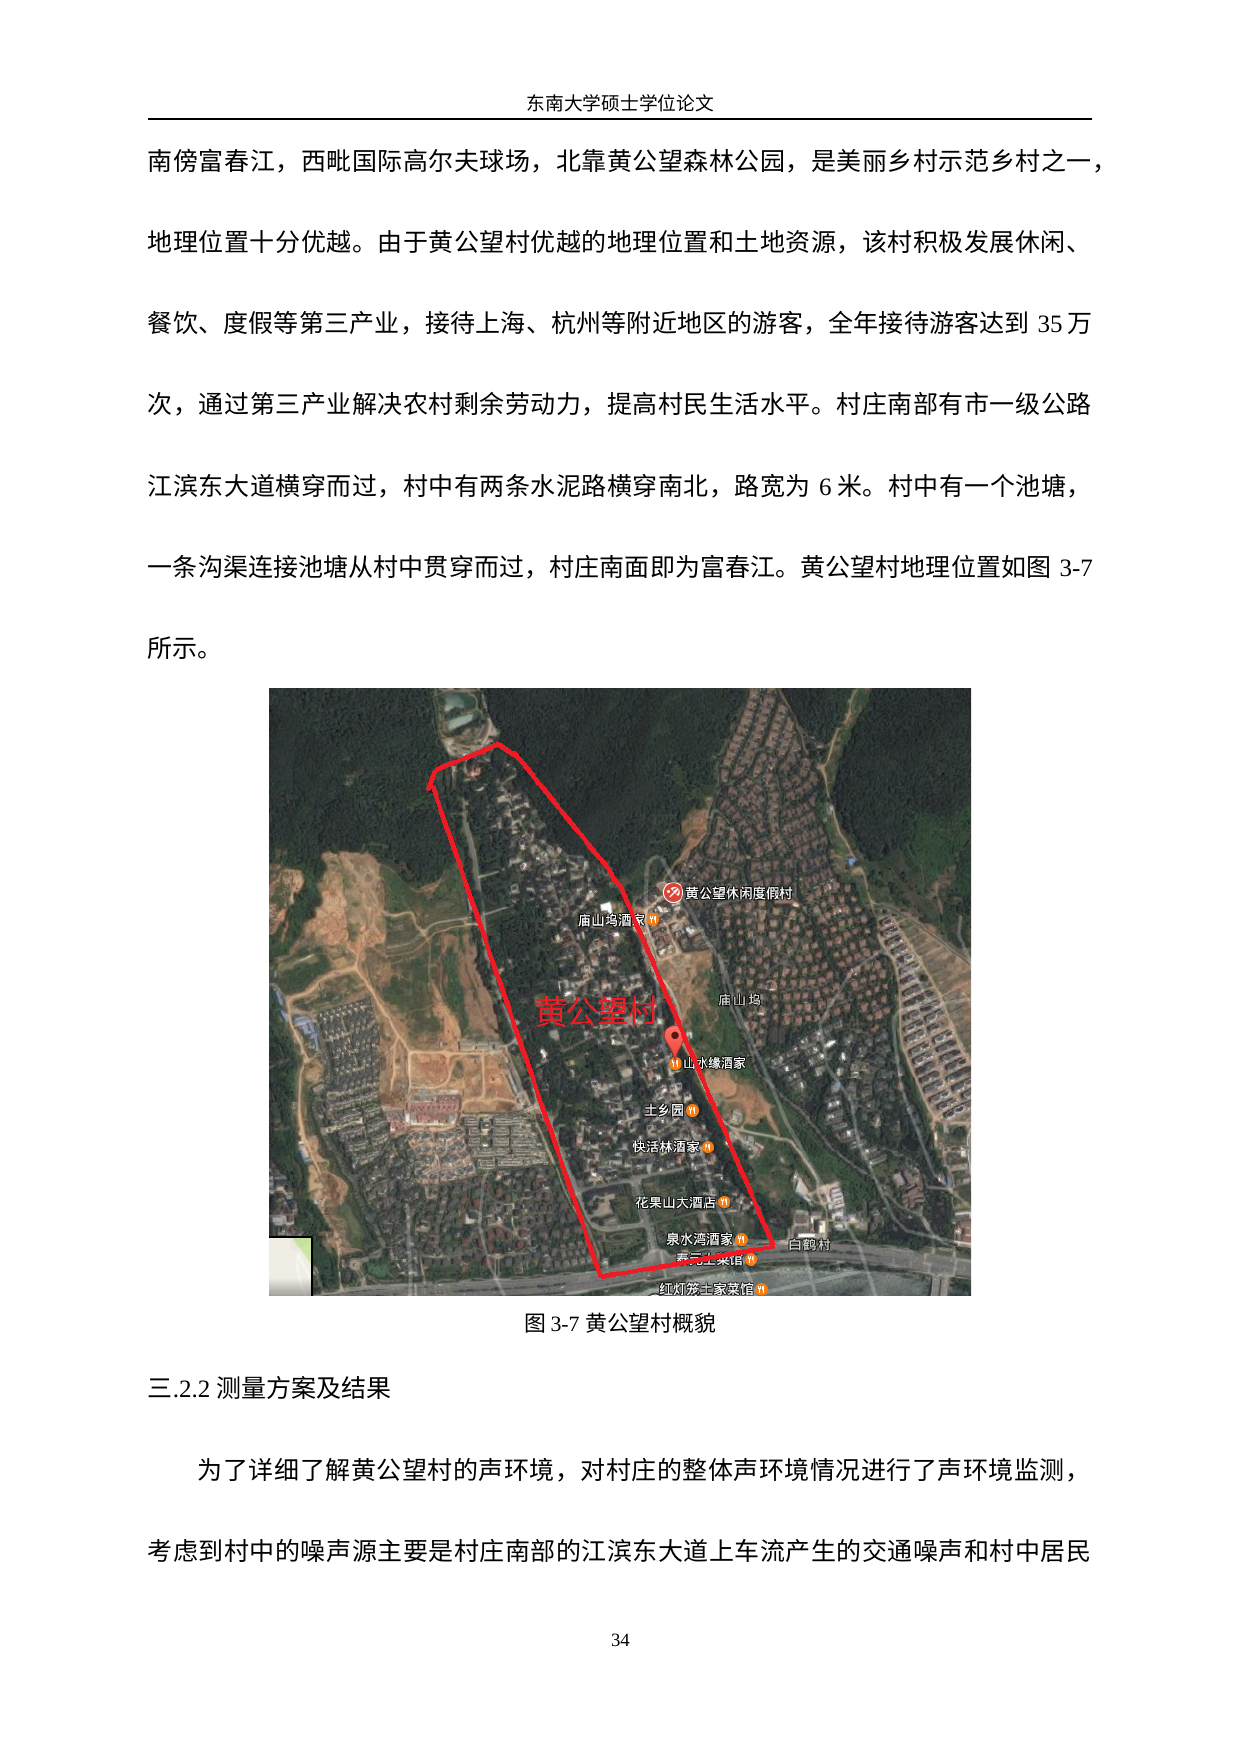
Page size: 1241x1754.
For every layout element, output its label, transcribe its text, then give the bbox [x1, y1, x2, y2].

picture [269, 688, 972, 1296]
text 图3-7 黄公望村概貌 [148, 1306, 1092, 1338]
text 测量方案及结果 [148, 1354, 1092, 1419]
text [148, 127, 1092, 679]
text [148, 1436, 1092, 1582]
